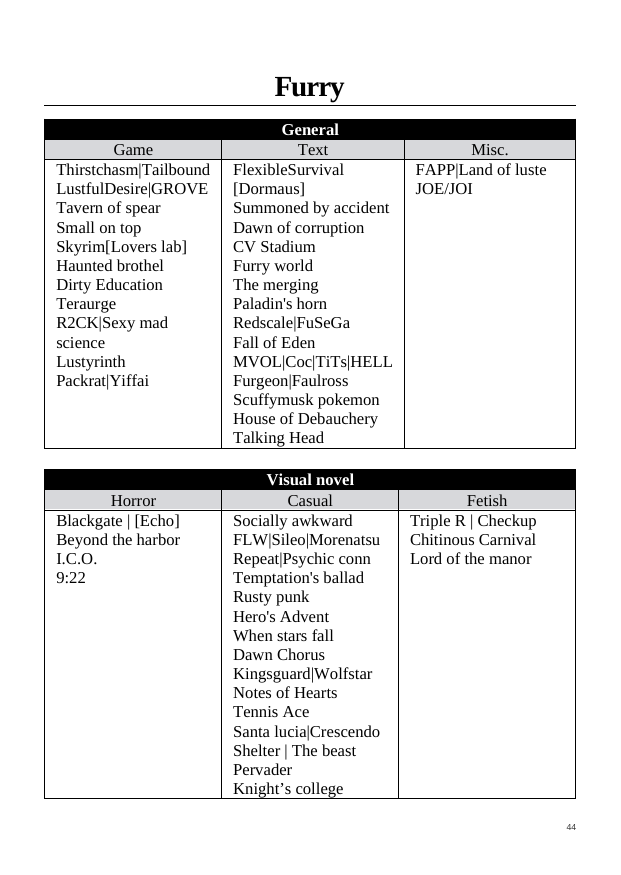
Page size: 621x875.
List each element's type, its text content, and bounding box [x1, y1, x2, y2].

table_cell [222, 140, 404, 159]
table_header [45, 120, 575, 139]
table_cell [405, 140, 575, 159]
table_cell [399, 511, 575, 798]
subtitle Furry [44, 69, 576, 105]
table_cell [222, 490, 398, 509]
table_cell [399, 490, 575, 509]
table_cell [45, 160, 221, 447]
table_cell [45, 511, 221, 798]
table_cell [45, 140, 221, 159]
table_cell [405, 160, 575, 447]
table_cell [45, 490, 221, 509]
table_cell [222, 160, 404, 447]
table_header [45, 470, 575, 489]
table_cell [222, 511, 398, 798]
